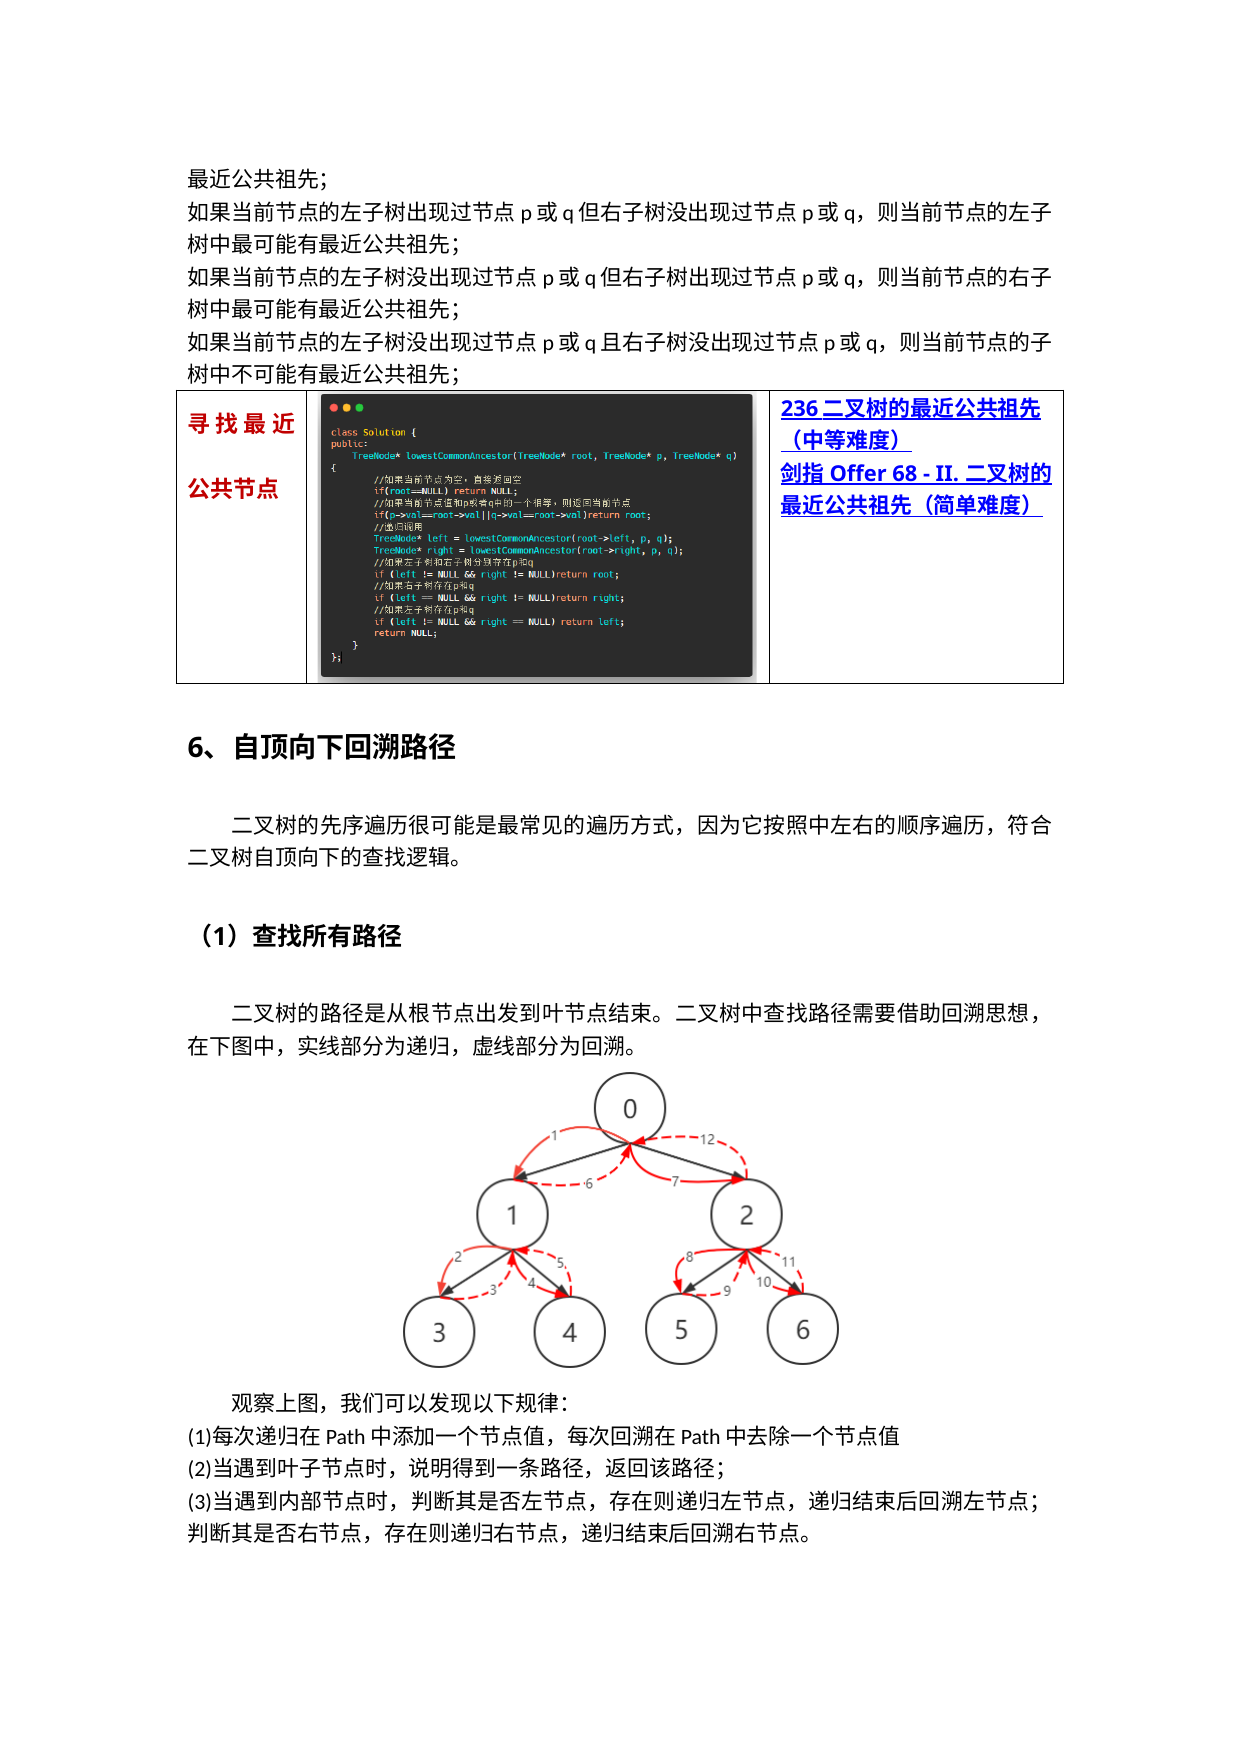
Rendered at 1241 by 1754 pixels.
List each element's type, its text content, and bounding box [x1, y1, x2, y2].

table_header 寻找最近公共节点 [177, 391, 306, 683]
subtitle 查找所有路径 [187, 902, 1053, 967]
text 观察上图，我们可以发现以下规律： [187, 1386, 1053, 1418]
subtitle 自顶向下回溯路径 [187, 713, 1053, 778]
text 二叉树的先序遍历很可能是最常见的遍历方式，因为它按照中左右的顺序遍历，符合二叉树自顶向下的查找逻辑。 [187, 807, 1053, 872]
table_header 236二叉树的最近公共祖先（中等难度） 剑指 Offer 68 - II. 二叉树的最近公共祖先（简单难度） [770, 391, 1063, 683]
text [187, 162, 1053, 194]
text (3)当遇到内部节点时，判断其是否左节点，存在则递归左节点，递归结束后回溯左节点；判断其是否右节点，存在则递归右节点，递归结束后回溯右节点。 [187, 1483, 1053, 1548]
text 如果当前节点的左子树没出现过节点p或q但右子树出现过节点p或q，则当前节点的右子树中最可能有最近公共祖先； [187, 259, 1053, 324]
list 二叉树的路径是从根节点出发到叶节点结束。二叉树中查找路径需要借助回溯思想，在下图中，实线部分为递归，虚线部分为回溯。 [187, 996, 1053, 1061]
table_header [307, 391, 317, 683]
text (1)每次递归在Path中添加一个节点值，每次回溯在Path中去除一个节点值 [187, 1418, 1053, 1451]
picture [396, 1060, 844, 1375]
table_header [757, 391, 769, 683]
text 如果当前节点的左子树出现过节点p或q但右子树没出现过节点p或q，则当前节点的左子树中最可能有最近公共祖先； [187, 194, 1053, 259]
text (2)当遇到叶子节点时，说明得到一条路径，返回该路径； [187, 1451, 1053, 1483]
picture [317, 391, 757, 683]
text 如果当前节点的左子树没出现过节点p或q且右子树没出现过节点p或q，则当前节点的子树中不可能有最近公共祖先； [187, 324, 1053, 389]
